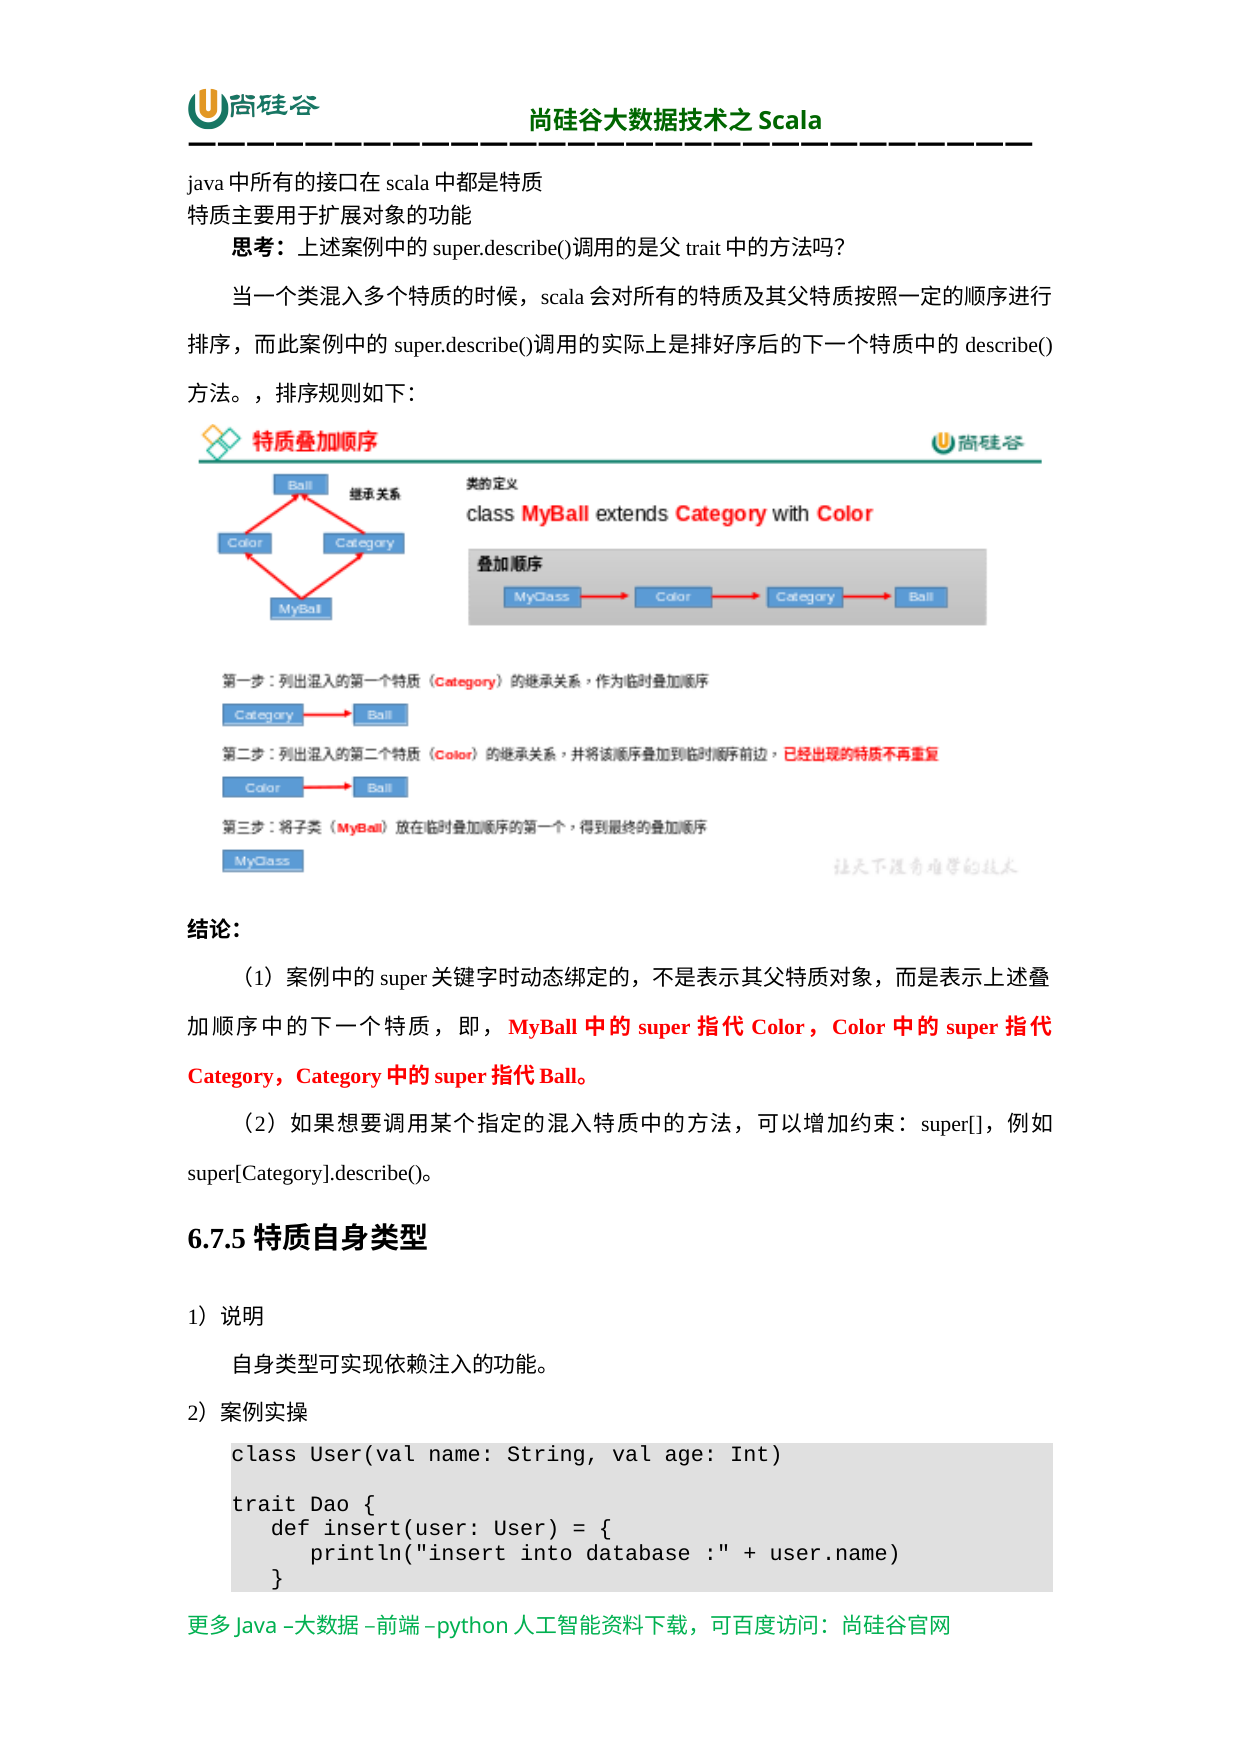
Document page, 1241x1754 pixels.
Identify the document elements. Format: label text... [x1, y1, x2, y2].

text （2）如果想要调用某个指定的混入特质中的方法，可以增加约束：super[]，例如super[Category].describe()。 [187, 1106, 1053, 1187]
text java中所有的接口在scala中都是特质 [187, 165, 1053, 197]
text 结论： [187, 912, 1053, 944]
text 2）案例实操 [187, 1395, 1053, 1427]
text } [231, 1567, 1053, 1592]
text 1）说明 [187, 1298, 1053, 1331]
text 自身类型可实现依赖注入的功能。 [187, 1347, 1053, 1379]
subtitle 6.7.5 特质自身类型 [187, 1203, 1053, 1268]
text 当一个类混入多个特质的时候，scala会对所有的特质及其父特质按照一定的顺序进行排序，而此案例中的super.describe()调用的实际上是排好序后的下一个特质中的describe()方法。，排序规则如下： [187, 278, 1053, 408]
text 特质主要用于扩展对象的功能 [187, 197, 1053, 230]
text 思考：上述案例中的super.describe()调用的是父trait中的方法吗？ [187, 230, 1053, 262]
text def insert(user: User) = { [231, 1518, 1053, 1542]
text （1）案例中的super关键字时动态绑定的，不是表示其父特质对象，而是表示上述叠加顺序中的下一个特质，即，MyBall中的super指代Color，Color中的super指代Category，Category中的super指代Ball。 [187, 960, 1053, 1090]
text trait Dao { [231, 1493, 1053, 1518]
text println("insert into database :" + user.name) [231, 1542, 1053, 1567]
picture [187, 88, 321, 130]
text class User(val name: String, val age: Int) [231, 1443, 1053, 1468]
